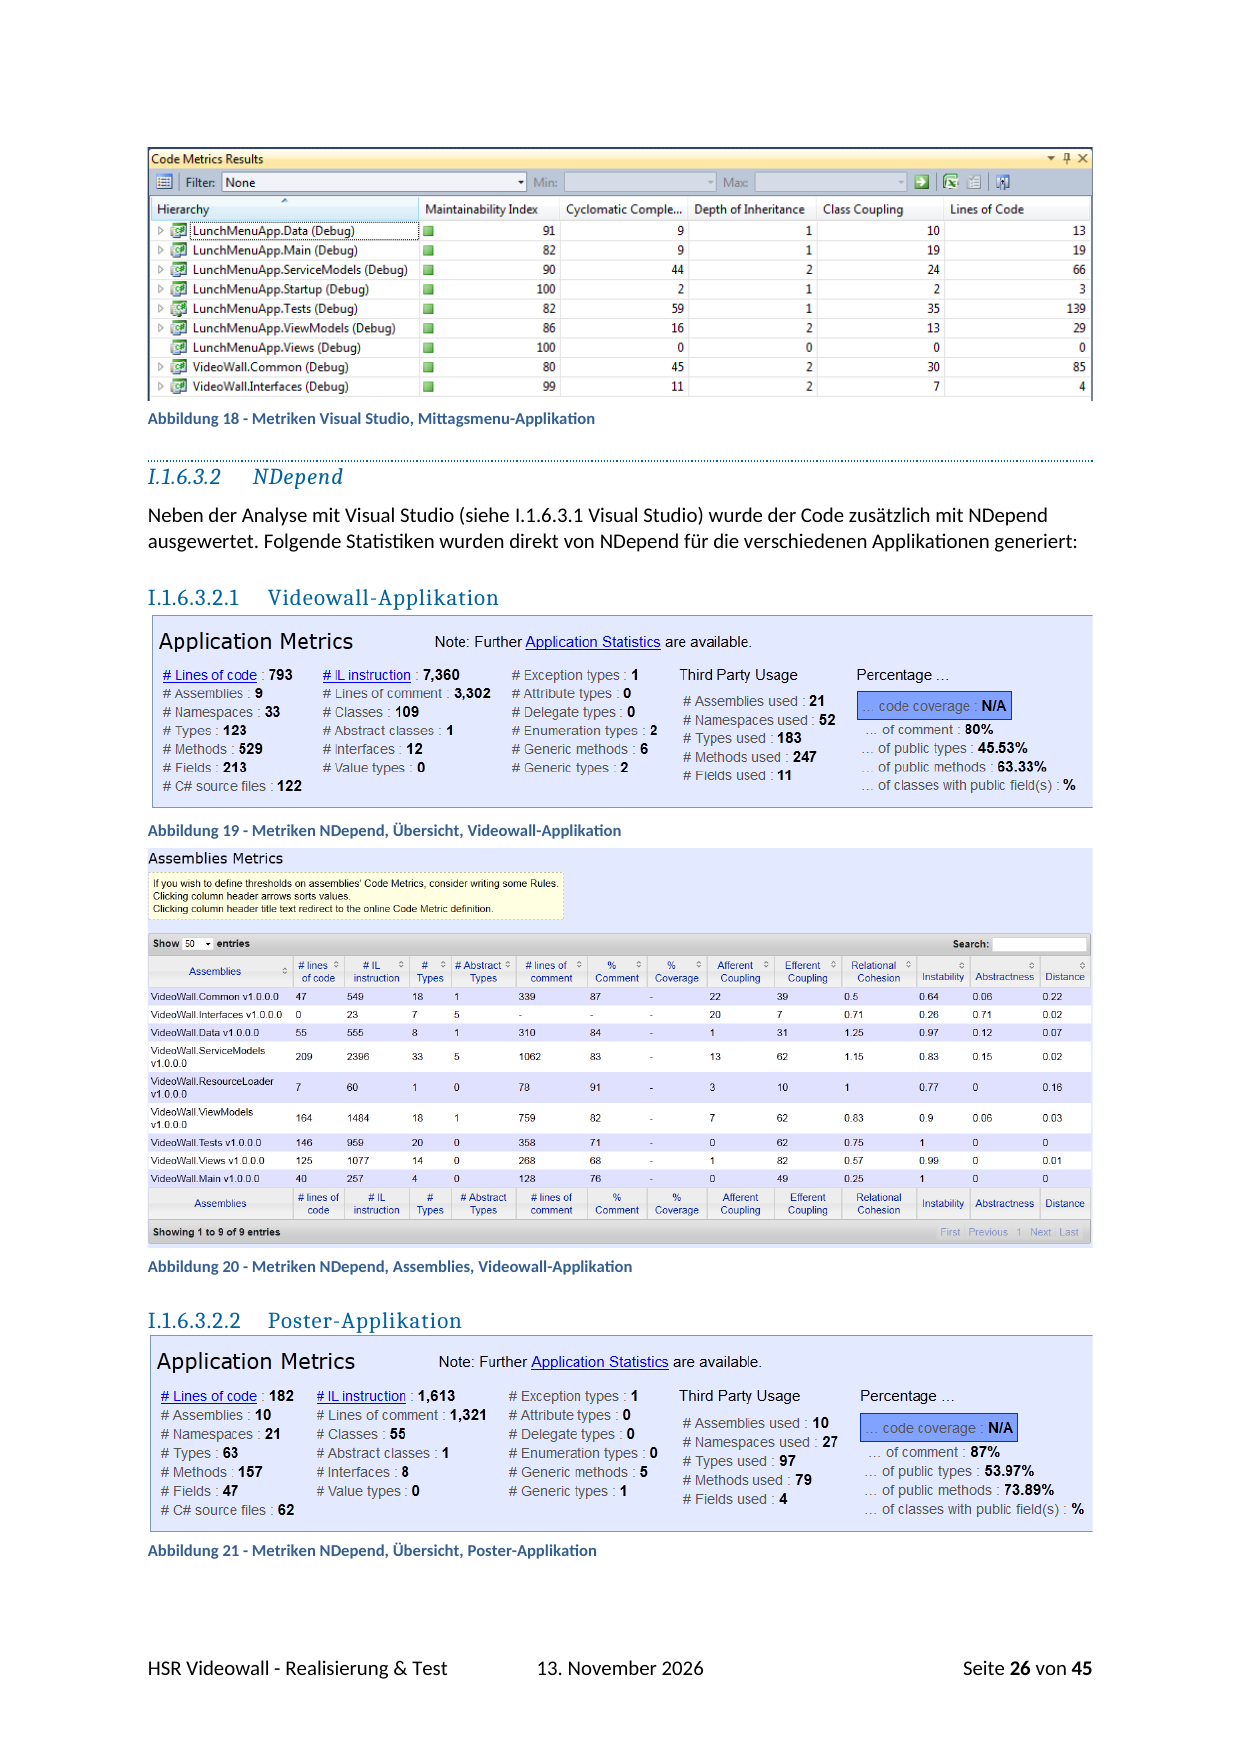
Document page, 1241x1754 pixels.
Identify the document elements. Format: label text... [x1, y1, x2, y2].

picture [147, 848, 1093, 1248]
picture [147, 1333, 1093, 1533]
subtitle Videowall-Applikation [148, 585, 1093, 611]
subtitle NDepend [148, 460, 1093, 490]
text Neben der Analyse mit Visual Studio (siehe I.1.5.1.2.1 Visual Studio 10) wurde der Code zusätzlich mit NDepend ausgewertet. Folgende Statistiken wurden direkt von NDepend für die verschiedenen Applikationen generiert: [148, 503, 1093, 553]
subtitle Poster-Applikation [148, 1307, 1093, 1333]
picture [147, 611, 1093, 812]
picture [147, 147, 1093, 401]
